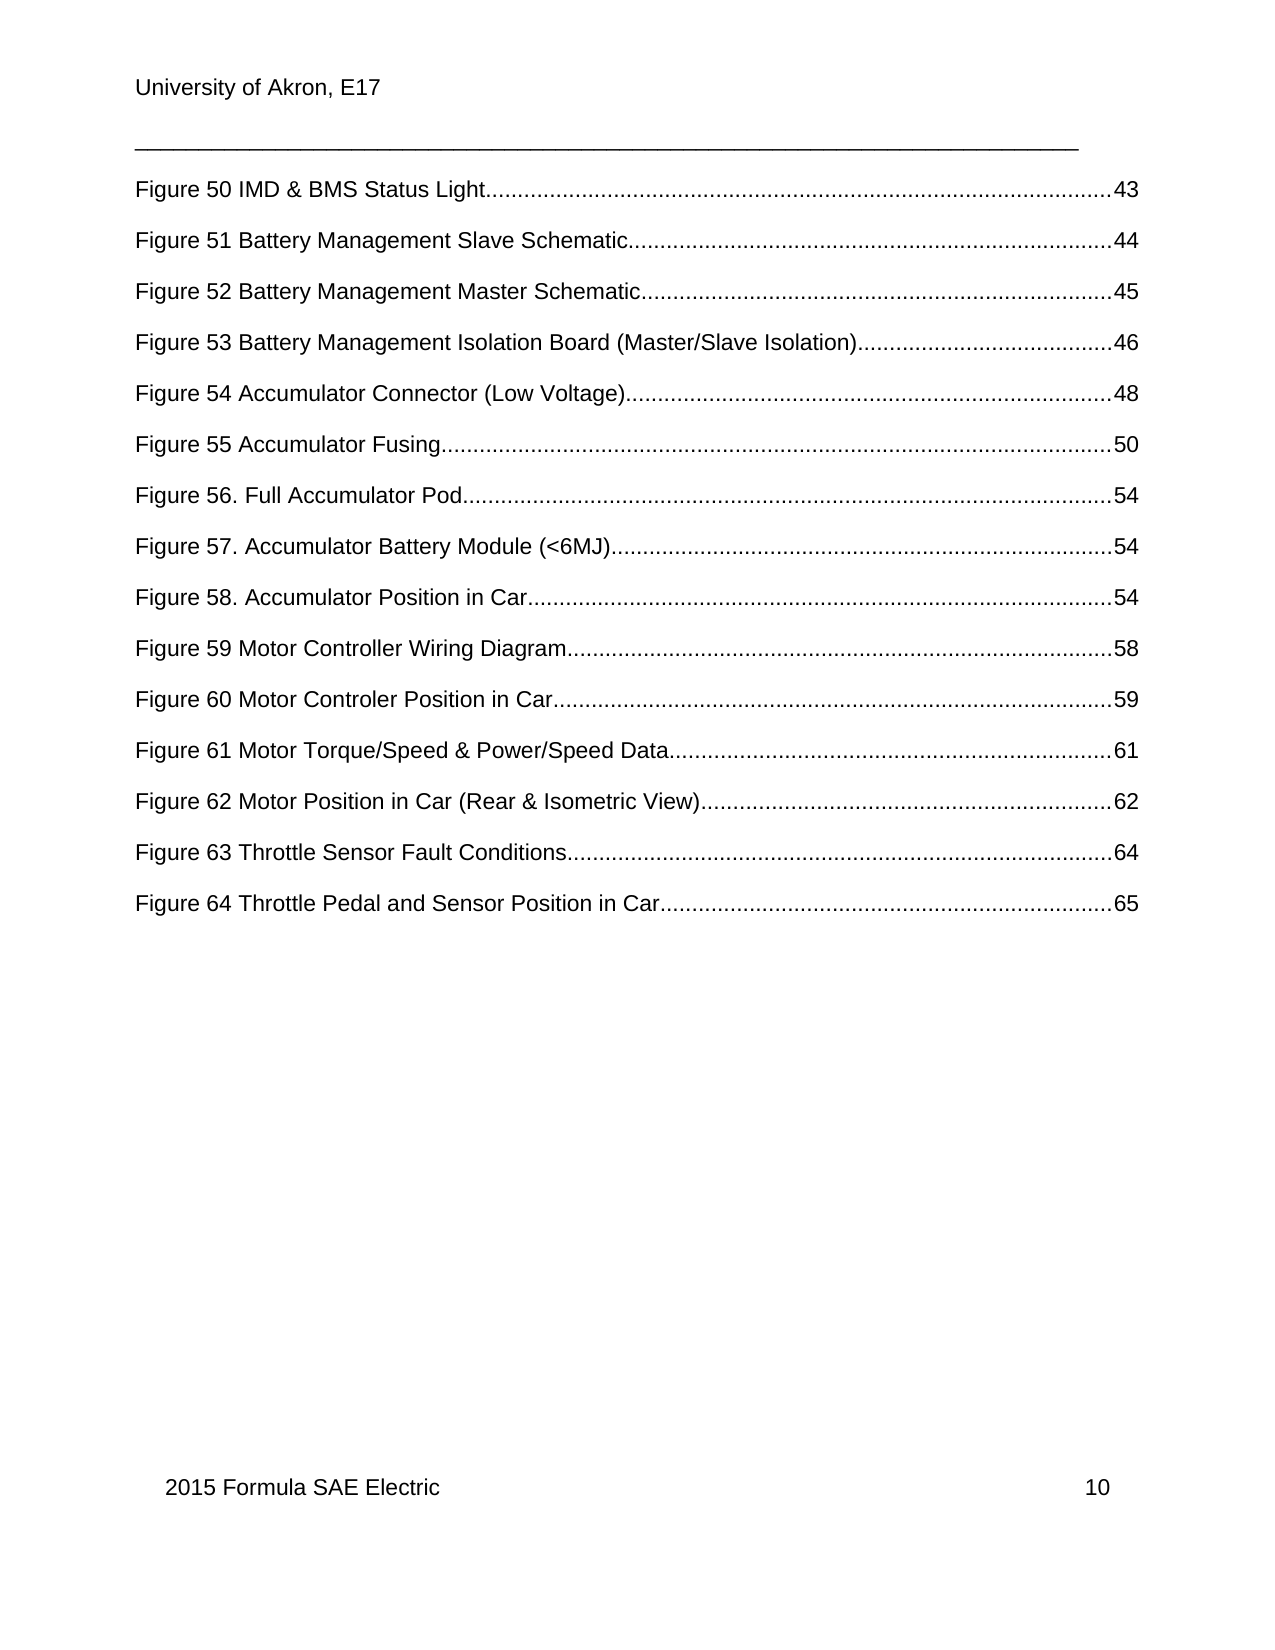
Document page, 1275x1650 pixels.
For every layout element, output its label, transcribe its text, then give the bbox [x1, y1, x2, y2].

text Figure 50 IMD & BMS Status Light 43 [135, 176, 1140, 202]
text Figure 53 Battery Management Isolation Board (Master/Slave Isolation) 46 [135, 329, 1140, 355]
text Figure 64 Throttle Pedal and Sensor Position in Car 65 [135, 890, 1140, 917]
text Figure 54 Accumulator Connector (Low Voltage) 48 [135, 380, 1140, 406]
text Figure 57. Accumulator Battery Module (<6MJ) 54 [135, 533, 1140, 559]
text Figure 58. Accumulator Position in Car 54 [135, 584, 1140, 611]
text Figure 55 Accumulator Fusing 50 [135, 431, 1140, 457]
text Figure 63 Throttle Sensor Fault Conditions 64 [135, 839, 1140, 866]
text Figure 56. Full Accumulator Pod 54 [135, 482, 1140, 508]
text Figure 62 Motor Position in Car (Rear & Isometric View) 62 [135, 788, 1140, 815]
text Figure 51 Battery Management Slave Schematic 44 [135, 227, 1140, 253]
text Figure 60 Motor Controler Position in Car 59 [135, 686, 1140, 713]
text Figure 52 Battery Management Master Schematic 45 [135, 278, 1140, 304]
text Figure 61 Motor Torque/Speed & Power/Speed Data 61 [135, 737, 1140, 764]
text Figure 59 Motor Controller Wiring Diagram 58 [135, 635, 1140, 662]
